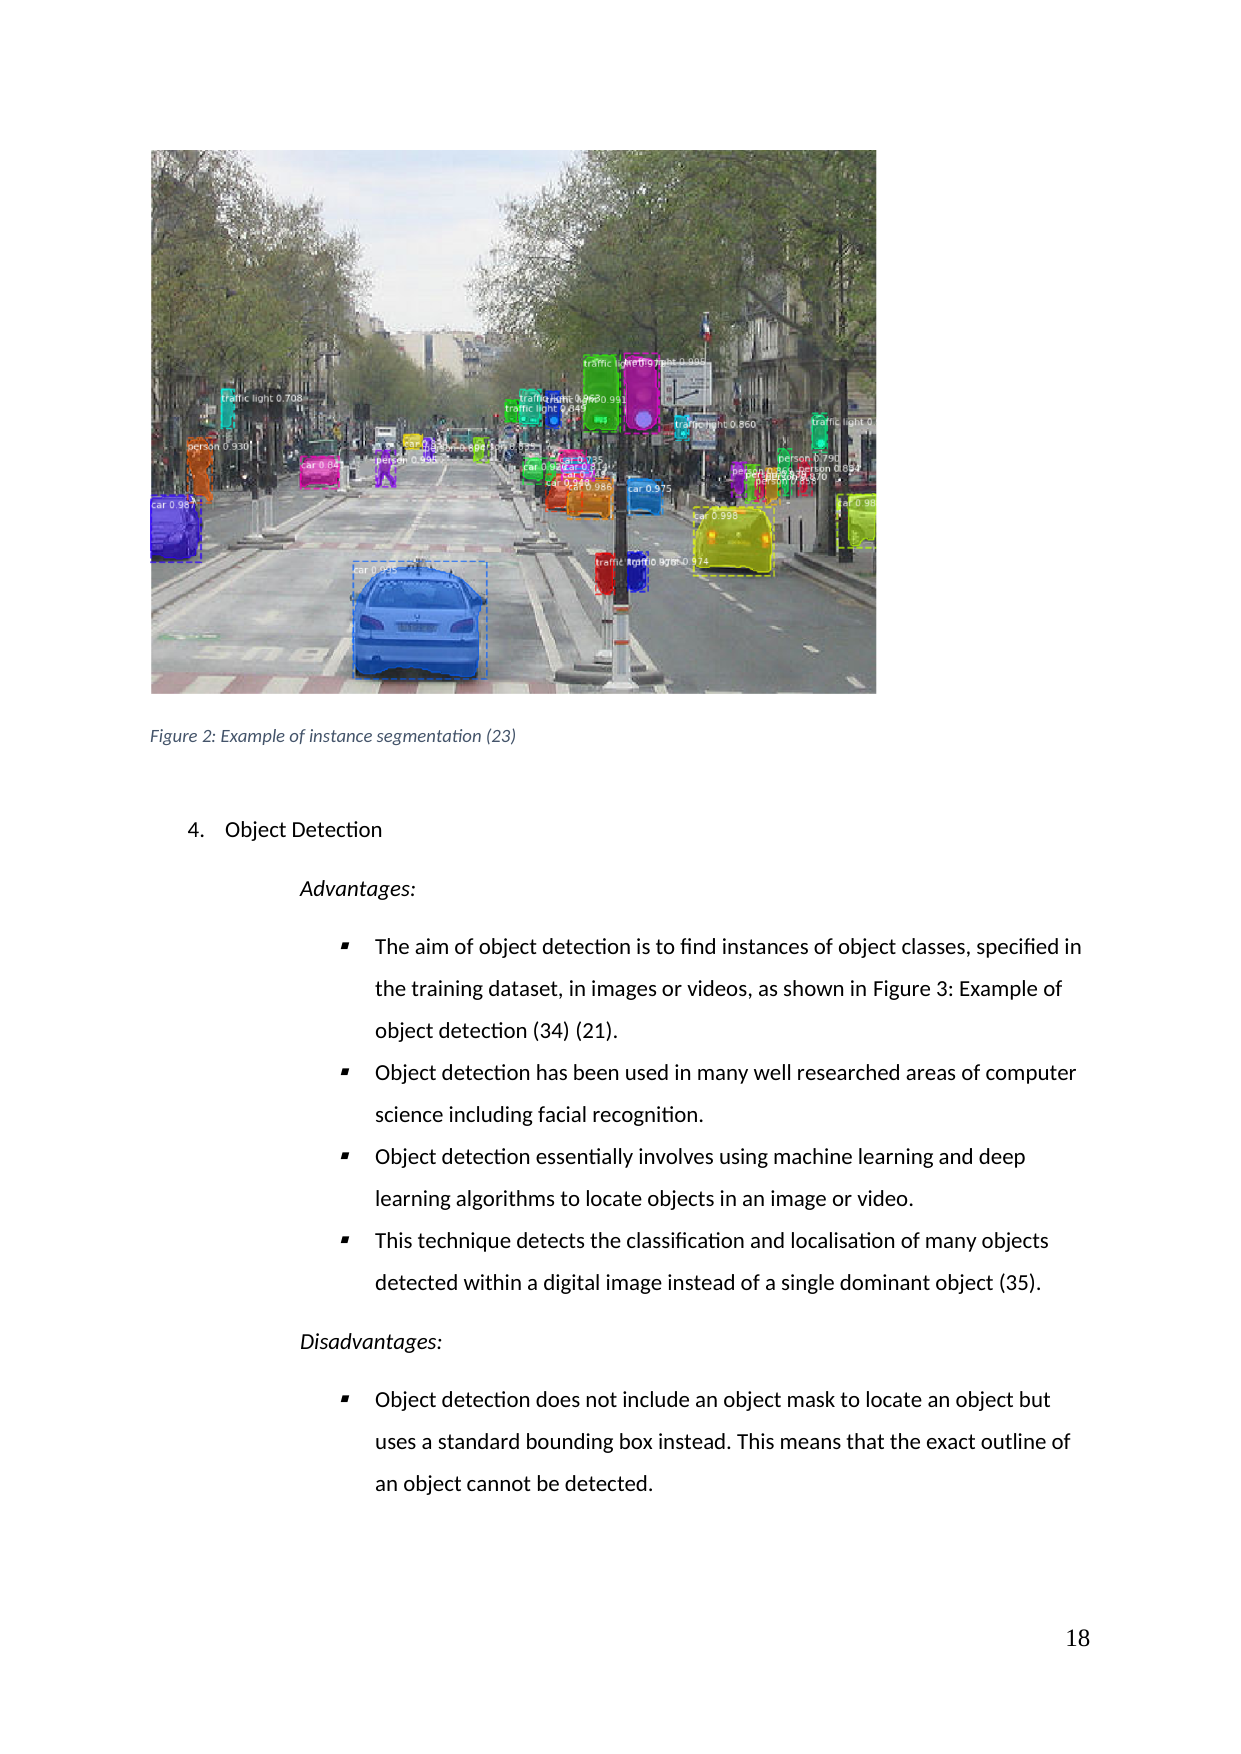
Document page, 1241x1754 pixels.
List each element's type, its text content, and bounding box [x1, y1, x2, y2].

text Advantages: [225, 874, 1090, 902]
list The aim of object detection is to find instances of object classes, specified in the training dataset, in images or videos, as shown in Figure 3 (21). [337, 932, 1090, 1044]
list This technique detects the classification and localisation of many objects detected within a digital image instead of a single dominant object (35). [337, 1226, 1090, 1296]
list Object detection has been used in many well researched areas of computer science including facial recognition. [337, 1058, 1090, 1128]
list Object detection essentially involves using machine learning and deep learning algorithms to locate objects in an image or video. [337, 1142, 1090, 1212]
text Disadvantages: [225, 1327, 1090, 1355]
picture [150, 150, 877, 694]
list Object detection does not include an object mask to locate an object but uses a standard bounding box instead. This means that the exact outline of an object cannot be detected. [337, 1385, 1090, 1497]
list Object Detection [187, 815, 1090, 843]
